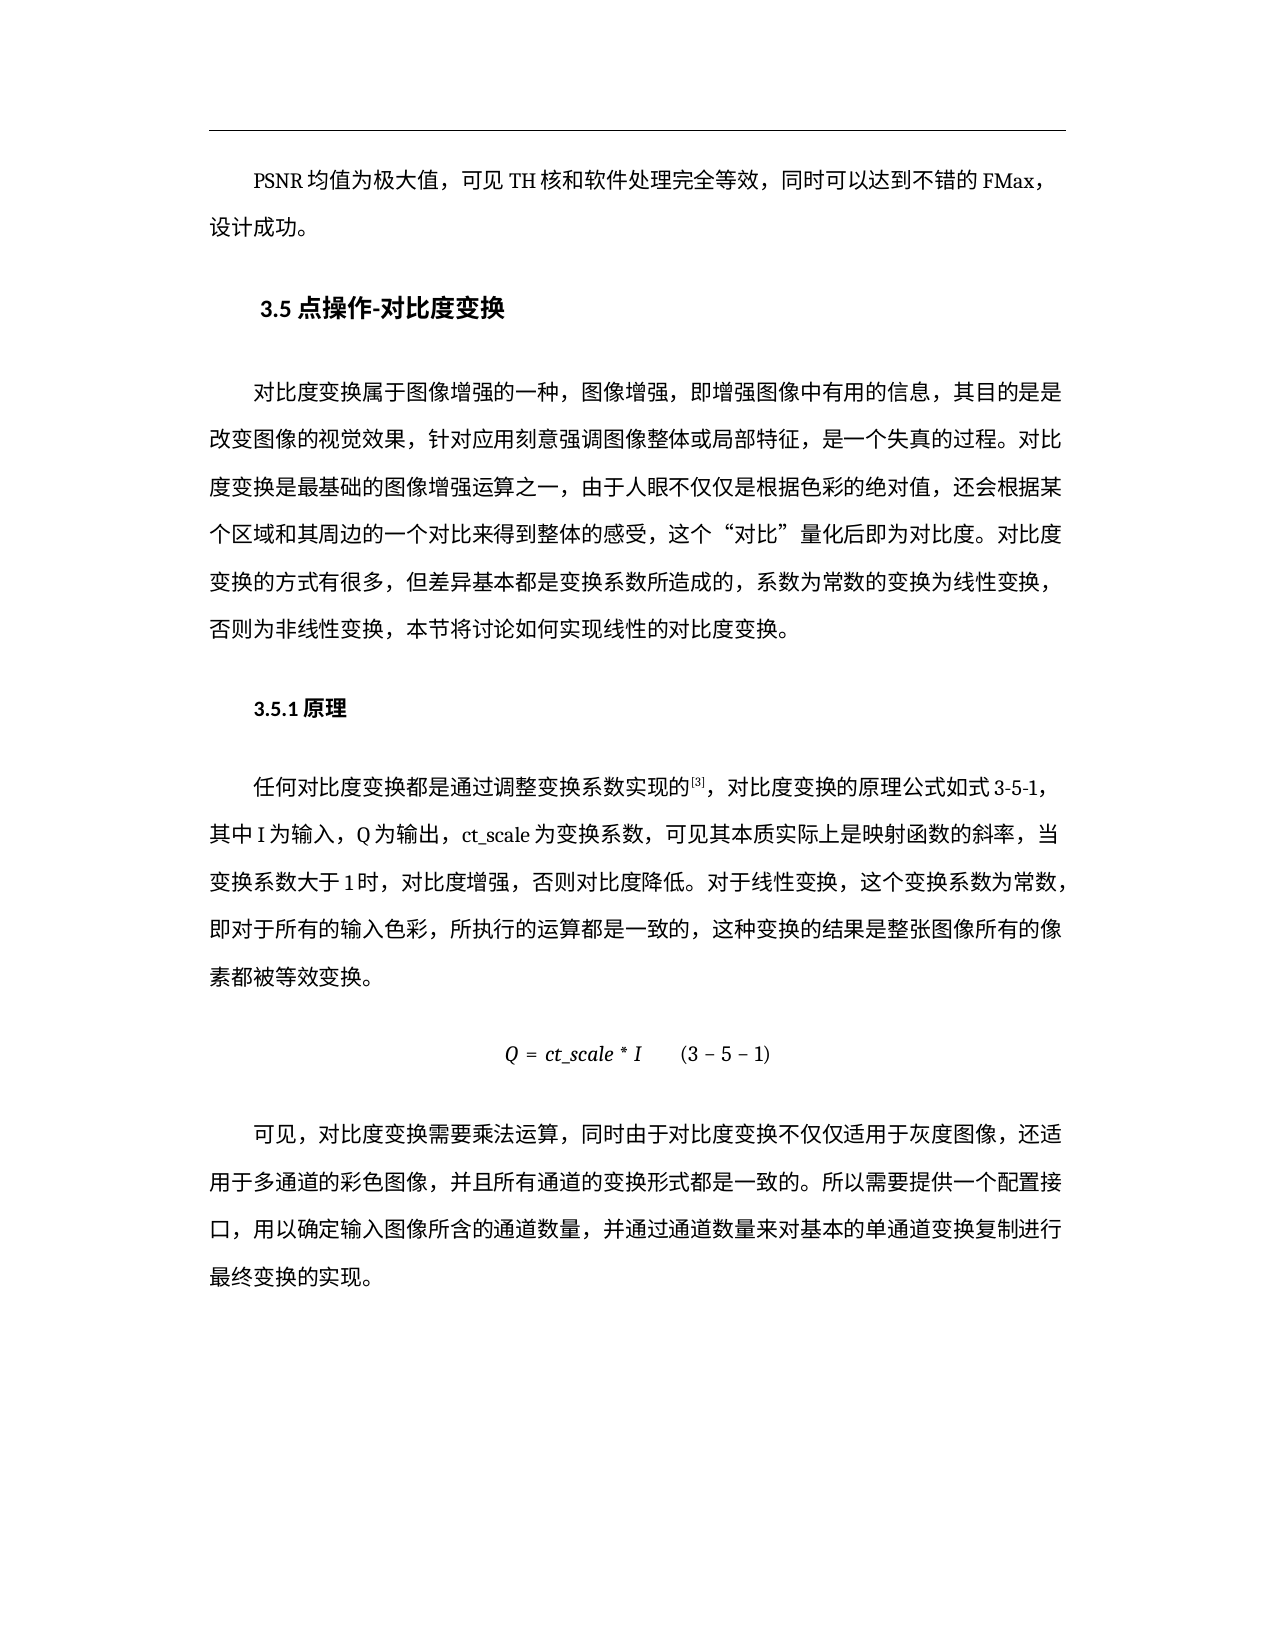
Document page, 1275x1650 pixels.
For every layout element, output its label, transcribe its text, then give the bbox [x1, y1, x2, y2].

subtitle 3.5 点操作-对比度变换 [209, 289, 1066, 325]
text Q = ct_scale * I (3 − 5 − 1) [209, 1042, 1066, 1067]
text PSNR均值为极大值，可见TH核和软件处理完全等效，同时可以达到不错的FMax，设计成功。 [209, 163, 1066, 242]
subtitle 3.5.1 原理 [209, 691, 1066, 722]
text 对比度变换属于图像增强的一种，图像增强，即增强图像中有用的信息，其目的是是改变图像的视觉效果，针对应用刻意强调图像整体或局部特征，是一个失真的过程。对比度变换是最基础的图像增强运算之一，由于人眼不仅仅是根据色彩的绝对值，还会根据某个区域和其周边的一个对比来得到整体的感受，这个“对比”量化后即为对比度。对比度变换的方式有很多，但差异基本都是变换系数所造成的，系数为常数的变换为线性变换，否则为非线性变换，本节将讨论如何实现线性的对比度变换。 [209, 374, 1066, 644]
text 可见，对比度变换需要乘法运算，同时由于对比度变换不仅仅适用于灰度图像，还适用于多通道的彩色图像，并且所有通道的变换形式都是一致的。所以需要提供一个配置接口，用以确定输入图像所含的通道数量，并通过通道数量来对基本的单通道变换复制进行最终变换的实现。 [209, 1117, 1066, 1291]
text 任何对比度变换都是通过调整变换系数实现的[3]，对比度变换的原理公式如式3-5-1，其中I为输入，Q为输出，ct_scale为变换系数，可见其本质实际上是映射函数的斜率，当变换系数大于1时，对比度增强，否则对比度降低。对于线性变换，这个变换系数为常数，即对于所有的输入色彩，所执行的运算都是一致的，这种变换的结果是整张图像所有的像素都被等效变换。 [209, 769, 1066, 1029]
